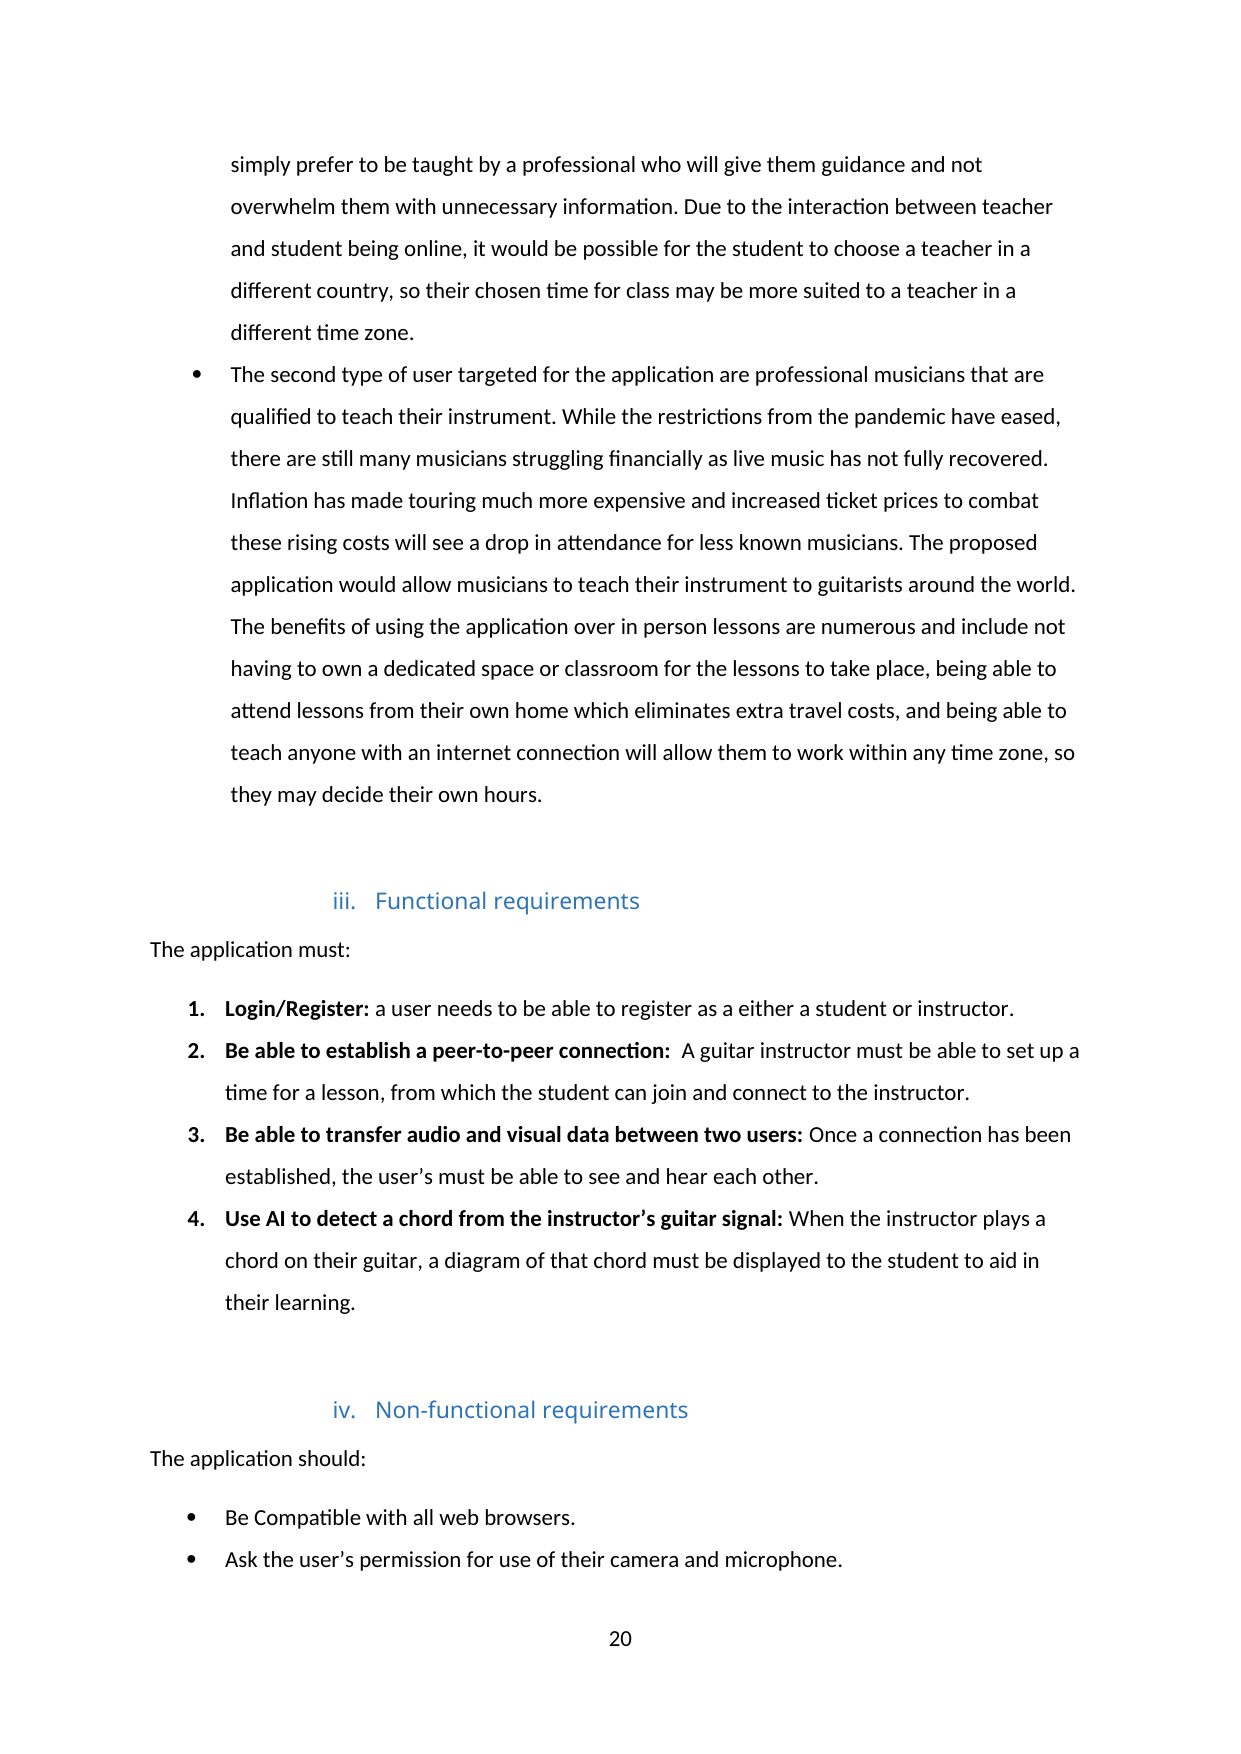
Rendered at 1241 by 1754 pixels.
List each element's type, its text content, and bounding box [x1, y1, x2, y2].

text The application should: [150, 1444, 1090, 1472]
subtitle Non-functional requirements [356, 1394, 1090, 1425]
list Be Compatible with all web browsers. [187, 1503, 1090, 1531]
subtitle Functional requirements [356, 885, 1090, 916]
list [193, 150, 1090, 346]
text The application must: [150, 936, 1090, 964]
list Login/Register: a user needs to be able to register as a either a student or instructor. [187, 994, 1090, 1022]
list Use AI to detect a chord from the instructor’s guitar signal: When the instructor plays a chord on their guitar, a diagram of that chord must be displayed to the student to aid in their learning. [187, 1204, 1090, 1316]
list The second type of user targeted for the application are professional musicians that are qualified to teach their instrument. While the restrictions from the pandemic have eased, there are still many musicians struggling financially as live music has not fully recovered. Inflation has made touring much more expensive and increased ticket prices to combat these rising costs will see a drop in attendance for less known musicians. The proposed application would allow musicians to teach their instrument to guitarists around the world. The benefits of using the application over in person lessons are numerous and include not having to own a dedicated space or classroom for the lessons to take place, being able to attend lessons from their own home which eliminates extra travel costs, and being able to teach anyone with an internet connection will allow them to work within any time zone, so they may decide their own hours. [193, 360, 1090, 808]
list Be able to establish a peer-to-peer connection: A guitar instructor must be able to set up a time for a lesson, from which the student can join and connect to the instructor. [187, 1036, 1090, 1106]
list Ask the user’s permission for use of their camera and microphone. [187, 1545, 1090, 1573]
list Be able to transfer audio and visual data between two users: Once a connection has been established, the user’s must be able to see and hear each other. [187, 1120, 1090, 1190]
